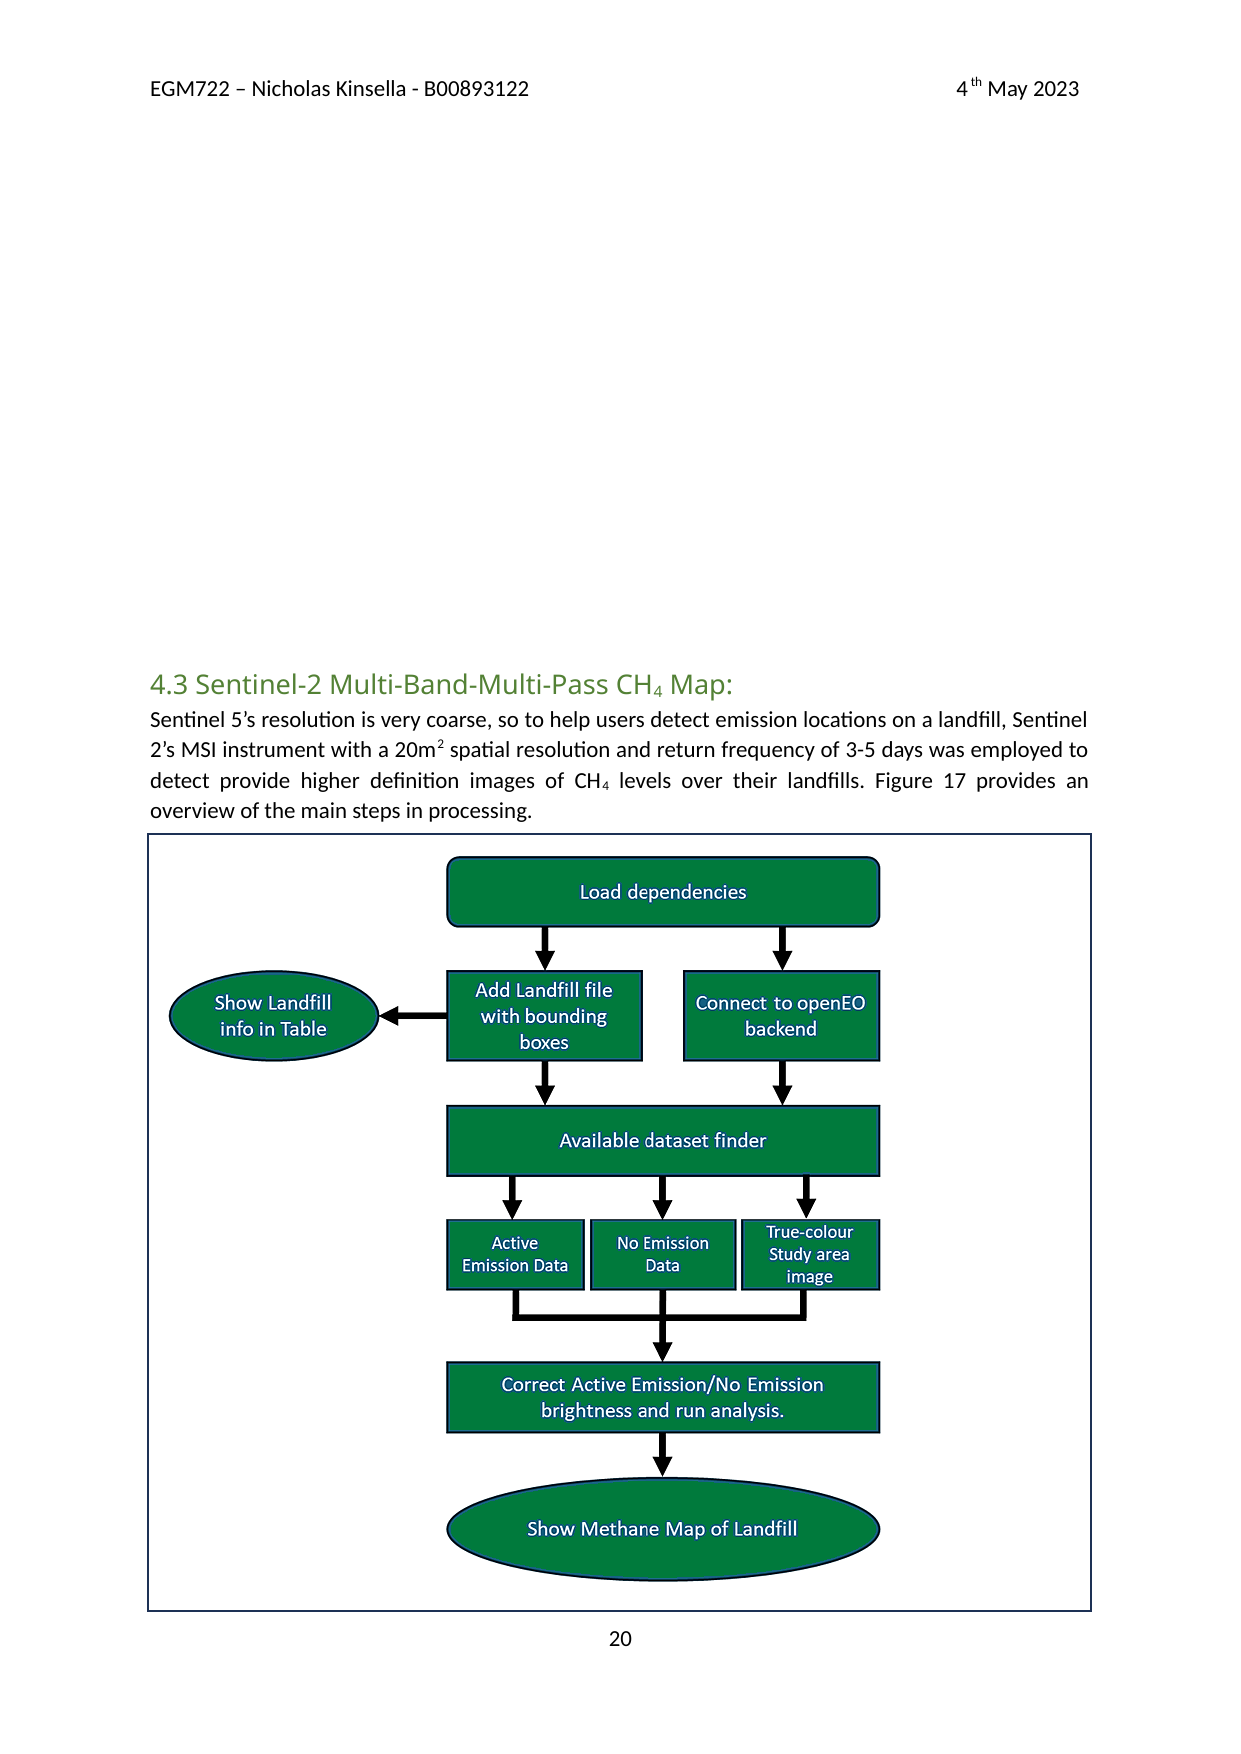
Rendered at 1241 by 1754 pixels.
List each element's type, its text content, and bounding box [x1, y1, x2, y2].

picture [150, 842, 895, 1597]
subtitle 4.3 Sentinel-2 Multi-Band-Multi-Pass CH4 Map: [150, 666, 1090, 702]
text Sentinel 5’s resolution is very coarse, so to help users detect emission locations on a landfill, Sentinel 2’s MSI instrument with a 20m2 spatial resolution and return frequency of 3-5 days was employed to detect provide higher definition images of CH4 levels over their landfills. Figure 17 provides an overview of the main steps in processing. [150, 705, 1090, 824]
